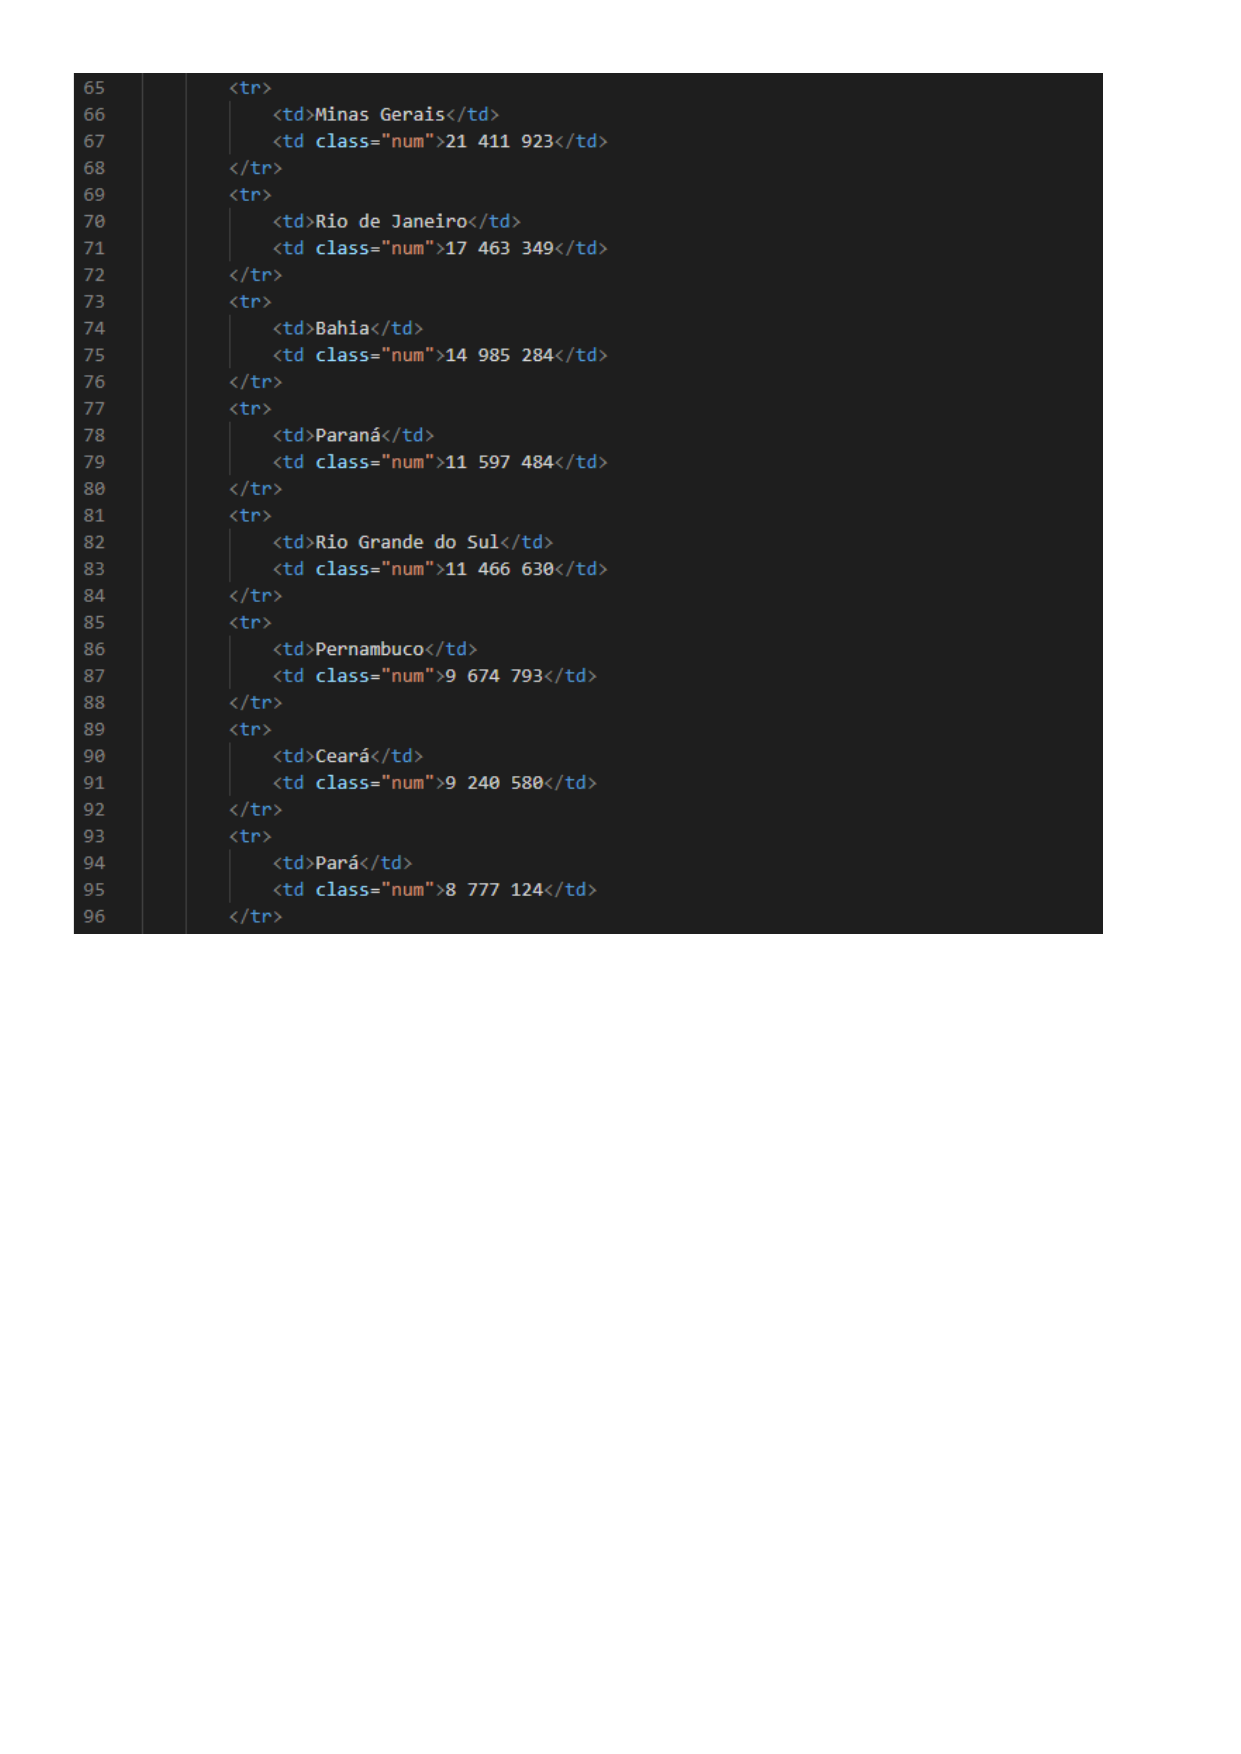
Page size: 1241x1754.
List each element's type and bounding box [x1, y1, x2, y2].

picture [73, 73, 1103, 934]
